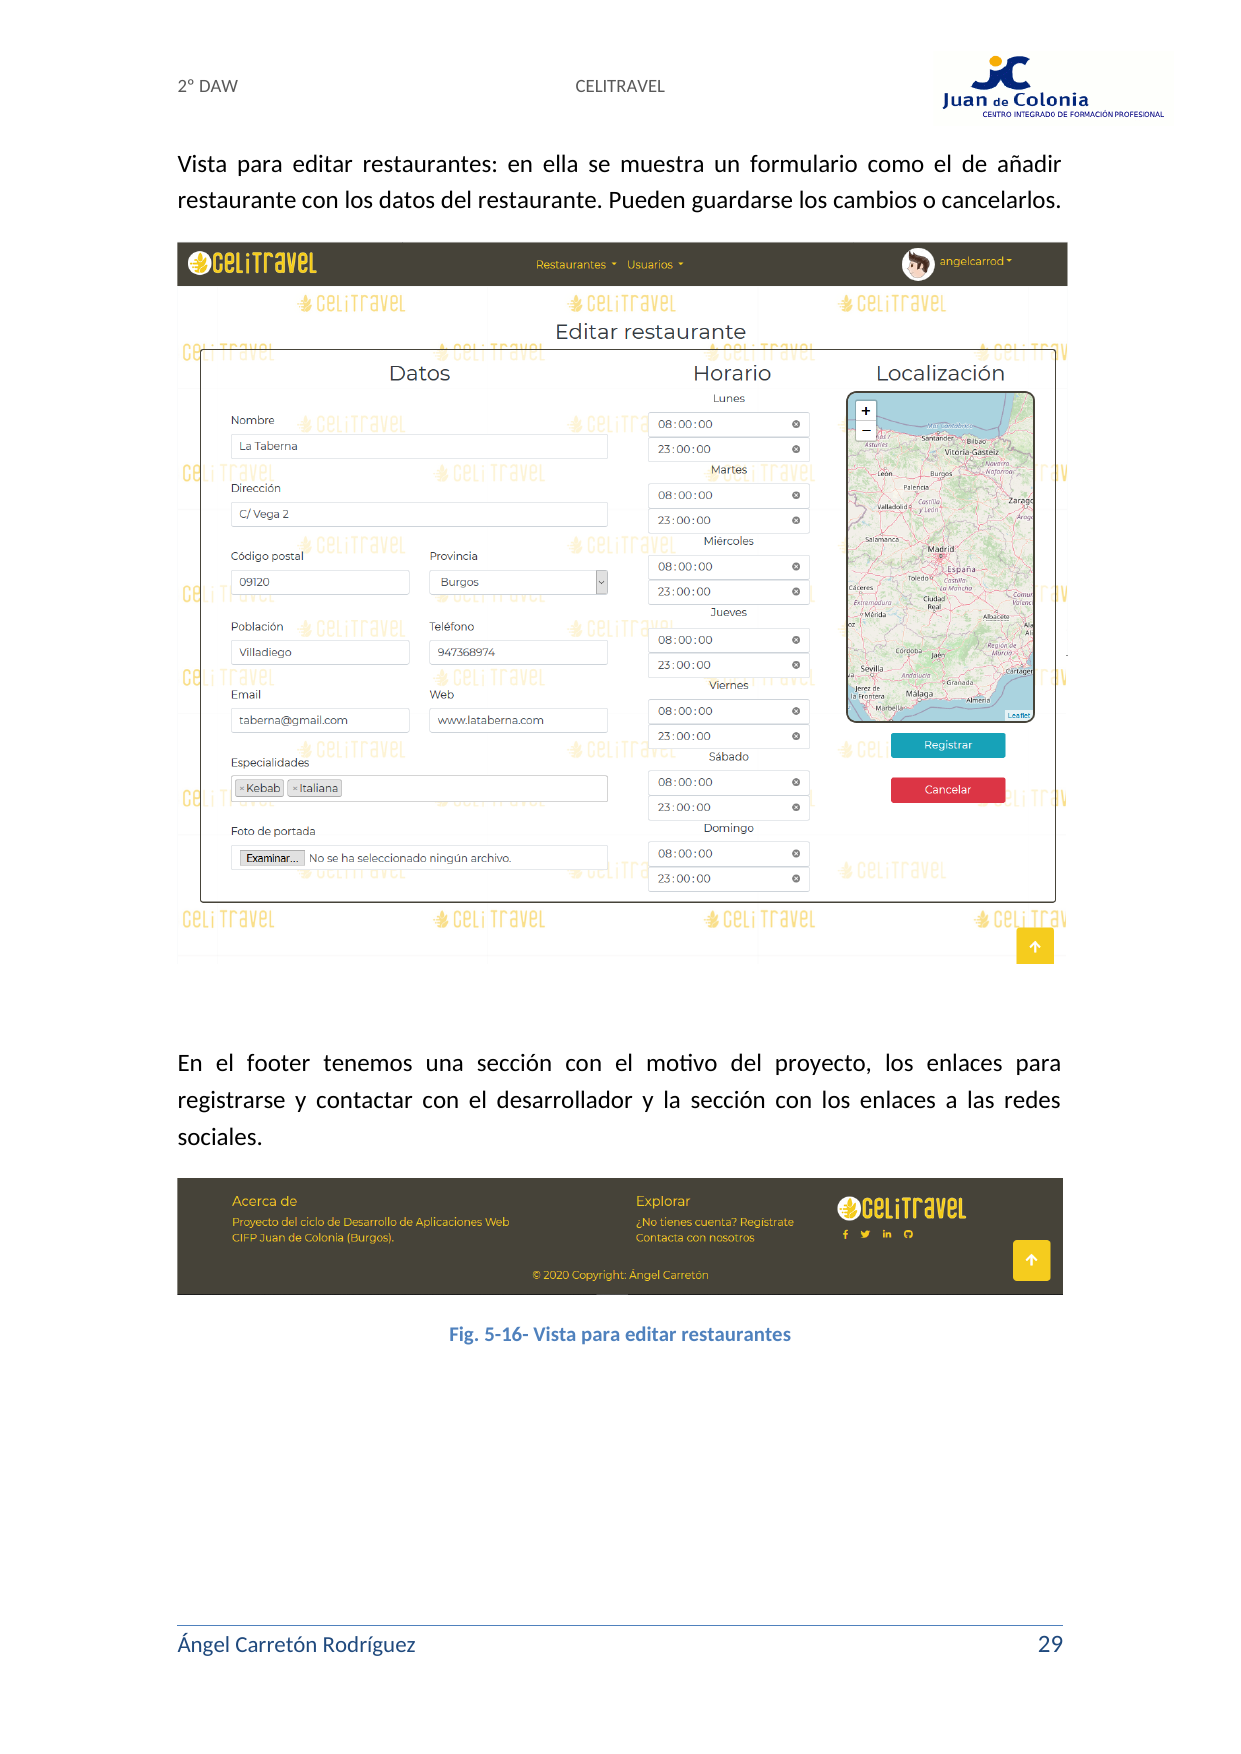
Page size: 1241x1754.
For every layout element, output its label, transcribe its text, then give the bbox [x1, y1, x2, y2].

picture [177, 1178, 1063, 1295]
text Vista para editar restaurantes: en ella se muestra un formulario como el de añadir restaurante con los datos del restaurante. Pueden guardarse los cambios o cancelarlos. [177, 148, 1063, 215]
text En el footer tenemos una sección con el motivo del proyecto, los enlaces para registrarse y contactar con el desarrollador y la sección con los enlaces a las redes sociales. [177, 1047, 1063, 1151]
picture [933, 51, 1175, 126]
picture [177, 241, 1069, 964]
